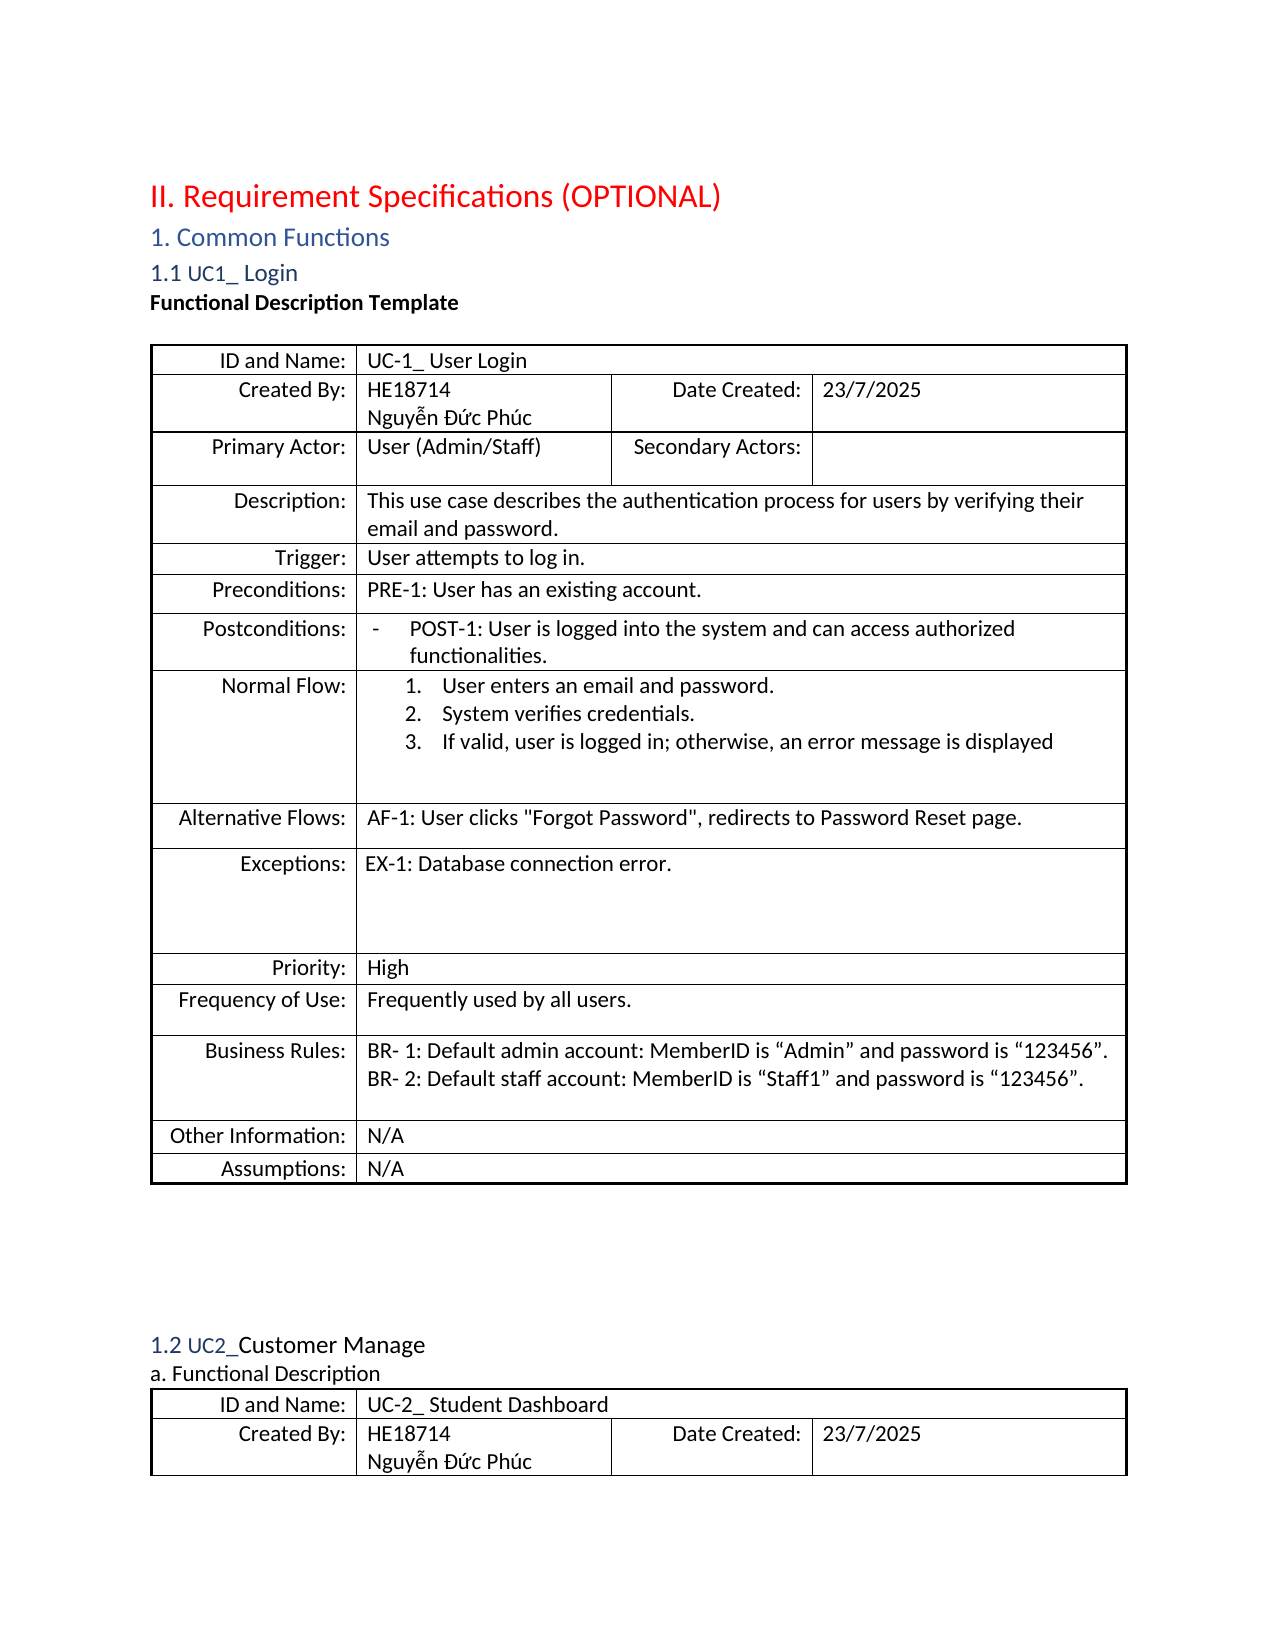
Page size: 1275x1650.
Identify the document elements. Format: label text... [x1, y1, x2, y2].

table_cell Description: [153, 486, 356, 542]
table_cell User attempts to log in. [357, 544, 1125, 574]
table_cell Trigger: [153, 544, 356, 574]
table_cell Created By: [153, 1419, 356, 1475]
table_cell Priority: [153, 954, 356, 984]
table_cell Alternative Flows: [153, 804, 356, 848]
table_cell BR- 1: Default admin account: MemberID is “Admin” and password is “123456”. BR- 2: Default staff account: MemberID is “Staff1” and password is “123456”. [357, 1036, 1125, 1120]
table_cell Assumptions: [153, 1154, 356, 1182]
text Functional Description Template [150, 288, 1125, 316]
text a. Functional Description [150, 1359, 1125, 1387]
table_cell [813, 433, 1125, 485]
table_cell User (Admin/Staff) [357, 433, 611, 485]
table_cell Preconditions: [153, 575, 356, 613]
table_cell N/A [357, 1121, 1125, 1153]
table_cell Postconditions: [153, 614, 356, 670]
table_cell PRE-1: User has an existing account. [357, 575, 1125, 613]
table_cell Created By: [153, 375, 356, 431]
table_cell 23/7/2025 [813, 1419, 1125, 1475]
table_header ID and Name: [153, 1390, 356, 1418]
table_cell User enters an email and password. System verifies credentials. If valid, user is logged in; otherwise, an error message is displayed [357, 671, 1125, 802]
subtitle 1. Common Functions [150, 220, 1125, 253]
table_cell Secondary Actors: [612, 433, 812, 485]
table_cell Primary Actor: [153, 433, 356, 485]
table_cell EX-1: Database connection error. [357, 849, 1125, 952]
table_cell Date Created: [612, 1419, 812, 1475]
table_cell HE18714 Nguyễn Đức Phúc [357, 375, 611, 431]
table_cell High [357, 954, 1125, 984]
table_cell Normal Flow: [153, 671, 356, 802]
table_cell HE18714 Nguyễn Đức Phúc [357, 1419, 611, 1475]
table_cell Date Created: [612, 375, 812, 431]
table_cell This use case describes the authentication process for users by verifying their email and password. [357, 486, 1125, 542]
table_cell N/A [357, 1154, 1125, 1182]
table_cell Frequency of Use: [153, 985, 356, 1035]
table_cell Other Information: [153, 1121, 356, 1153]
subtitle 1.1 UC1_ Login [150, 257, 1125, 288]
table_cell Exceptions: [153, 849, 356, 952]
table_cell Business Rules: [153, 1036, 356, 1120]
subtitle 1.2 UC2_Customer Manage [150, 1329, 1125, 1359]
table_cell Frequently used by all users. [357, 985, 1125, 1035]
subtitle II. Requirement Specifications (OPTIONAL) [150, 175, 1125, 216]
table_header ID and Name: [153, 346, 356, 374]
table_header UC-2_ Student Dashboard [357, 1390, 1125, 1418]
table_cell 23/7/2025 [813, 375, 1125, 431]
table_cell AF-1: User clicks "Forgot Password", redirects to Password Reset page. [357, 804, 1125, 848]
table_header UC-1_ User Login [357, 346, 1125, 374]
table_cell POST-1: User is logged into the system and can access authorized functionalities. [357, 614, 1125, 670]
